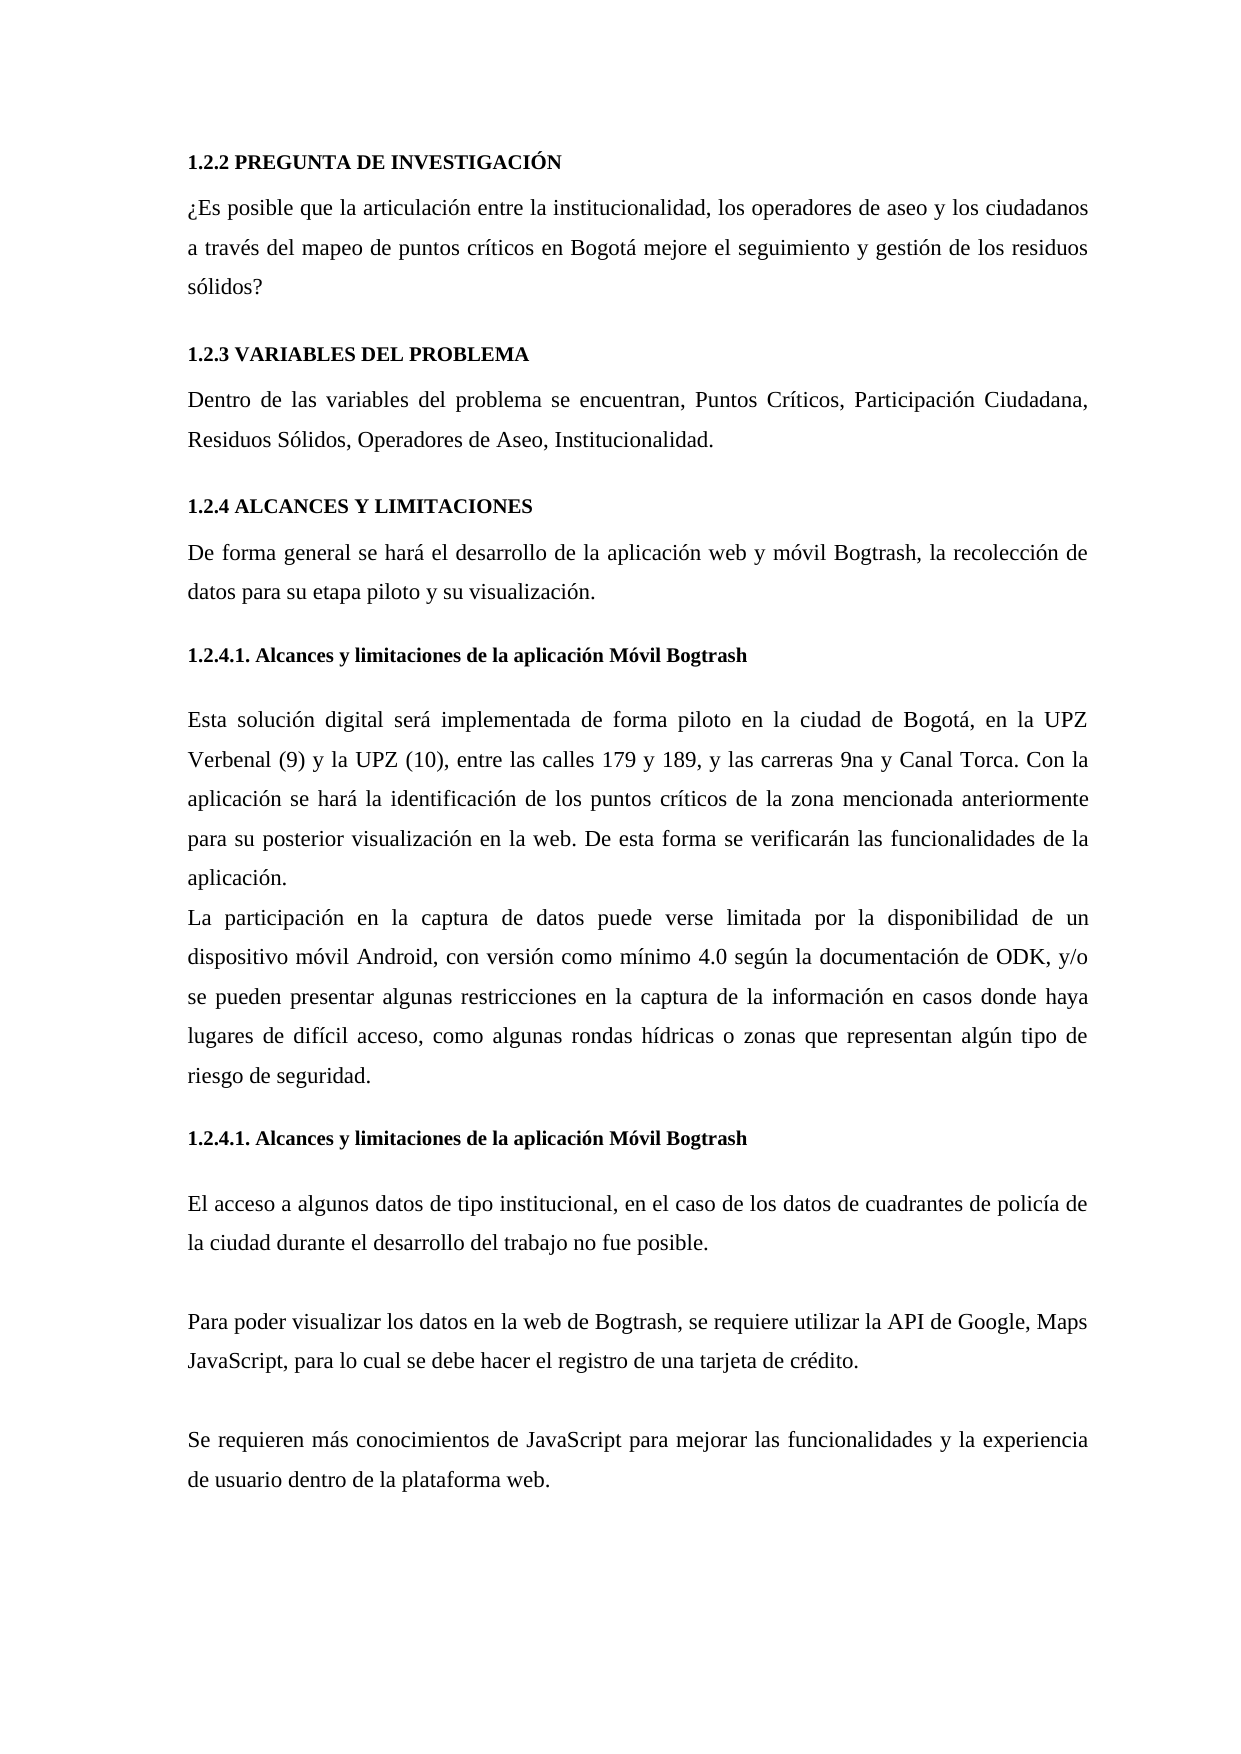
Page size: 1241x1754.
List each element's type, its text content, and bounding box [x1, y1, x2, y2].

subtitle 1.2.2 PREGUNTA DE INVESTIGACIÓN [187, 150, 1090, 174]
text Dentro de las variables del problema se encuentran, Puntos Críticos, Participación Ciudadana, Residuos Sólidos, Operadores de Aseo, Institucionalidad. [187, 386, 1090, 452]
subtitle 1.2.4 ALCANCES Y LIMITACIONES [187, 494, 1090, 518]
subtitle 1.2.4.1. Alcances y limitaciones de la aplicación Móvil Bogtrash [187, 1126, 1090, 1150]
text Se requieren más conocimientos de JavaScript para mejorar las funcionalidades y la experiencia de usuario dentro de la plataforma web. [187, 1427, 1090, 1492]
text La participación en la captura de datos puede verse limitada por la disponibilidad de un dispositivo móvil Android, con versión como mínimo 4.0 según la documentación de ODK, y/o se pueden presentar algunas restricciones en la captura de la información en casos donde haya lugares de difícil acceso, como algunas rondas hídricas o zonas que representan algún tipo de riesgo de seguridad. [187, 904, 1090, 1088]
subtitle 1.2.4.1. Alcances y limitaciones de la aplicación Móvil Bogtrash [187, 643, 1090, 667]
text Esta solución digital será implementada de forma piloto en la ciudad de Bogotá, en la UPZ Verbenal (9) y la UPZ (10), entre las calles 179 y 189, y las carreras 9na y Canal Torca. Con la aplicación se hará la identificación de los puntos críticos de la zona mencionada anteriormente para su posterior visualización en la web. De esta forma se verificarán las funcionalidades de la aplicación. [187, 706, 1090, 891]
subtitle 1.2.3 VARIABLES DEL PROBLEMA [187, 342, 1090, 366]
text Para poder visualizar los datos en la web de Bogtrash, se requiere utilizar la API de Google, Maps JavaScript, para lo cual se debe hacer el registro de una tarjeta de crédito. [187, 1308, 1090, 1374]
text ¿Es posible que la articulación entre la institucionalidad, los operadores de aseo y los ciudadanos a través del mapeo de puntos críticos en Bogotá mejore el seguimiento y gestión de los residuos sólidos? [187, 194, 1090, 300]
text El acceso a algunos datos de tipo institucional, en el caso de los datos de cuadrantes de policía de la ciudad durante el desarrollo del trabajo no fue posible. [187, 1190, 1090, 1256]
text De forma general se hará el desarrollo de la aplicación web y móvil Bogtrash, la recolección de datos para su etapa piloto y su visualización. [187, 539, 1090, 605]
